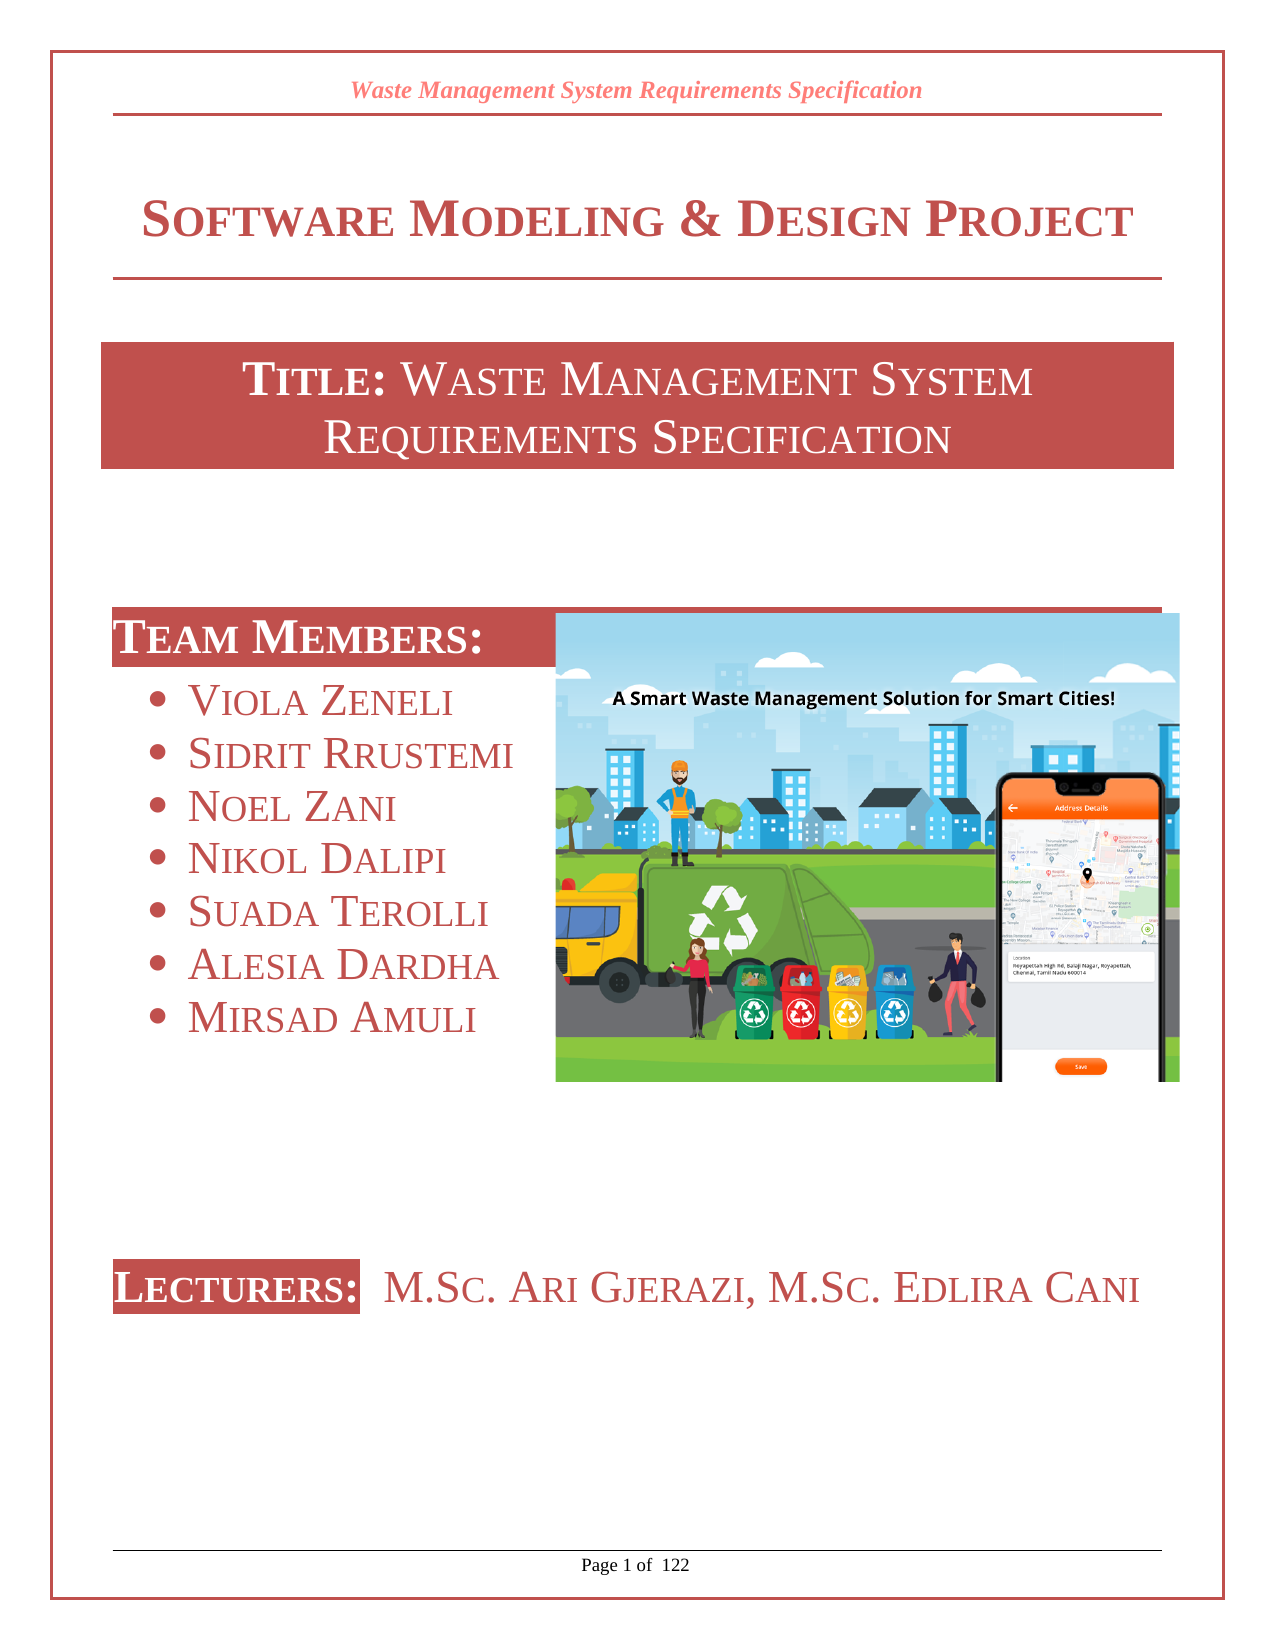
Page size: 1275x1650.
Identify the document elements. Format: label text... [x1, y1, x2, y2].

list Viola Zeneli [150, 673, 555, 726]
title Requirements Specification [104, 399, 1171, 466]
list Noel Zani [150, 778, 555, 831]
list Alesia Dardha [150, 936, 555, 989]
list Suada Terolli [150, 884, 555, 936]
picture [555, 613, 1180, 1082]
text Lecturers: M.Sc. Ari Gjerazi, M.Sc. Edlira Cani [360, 1259, 1162, 1314]
title Software Modeling & Design Project [112, 186, 1162, 248]
list Mirsad Amuli [150, 989, 555, 1042]
list Sidrit Rrustemi [150, 726, 555, 778]
list Nikol Dalipi [150, 831, 555, 884]
text Team Members: [112, 607, 1162, 667]
title Title: Waste Management System [104, 345, 1171, 399]
